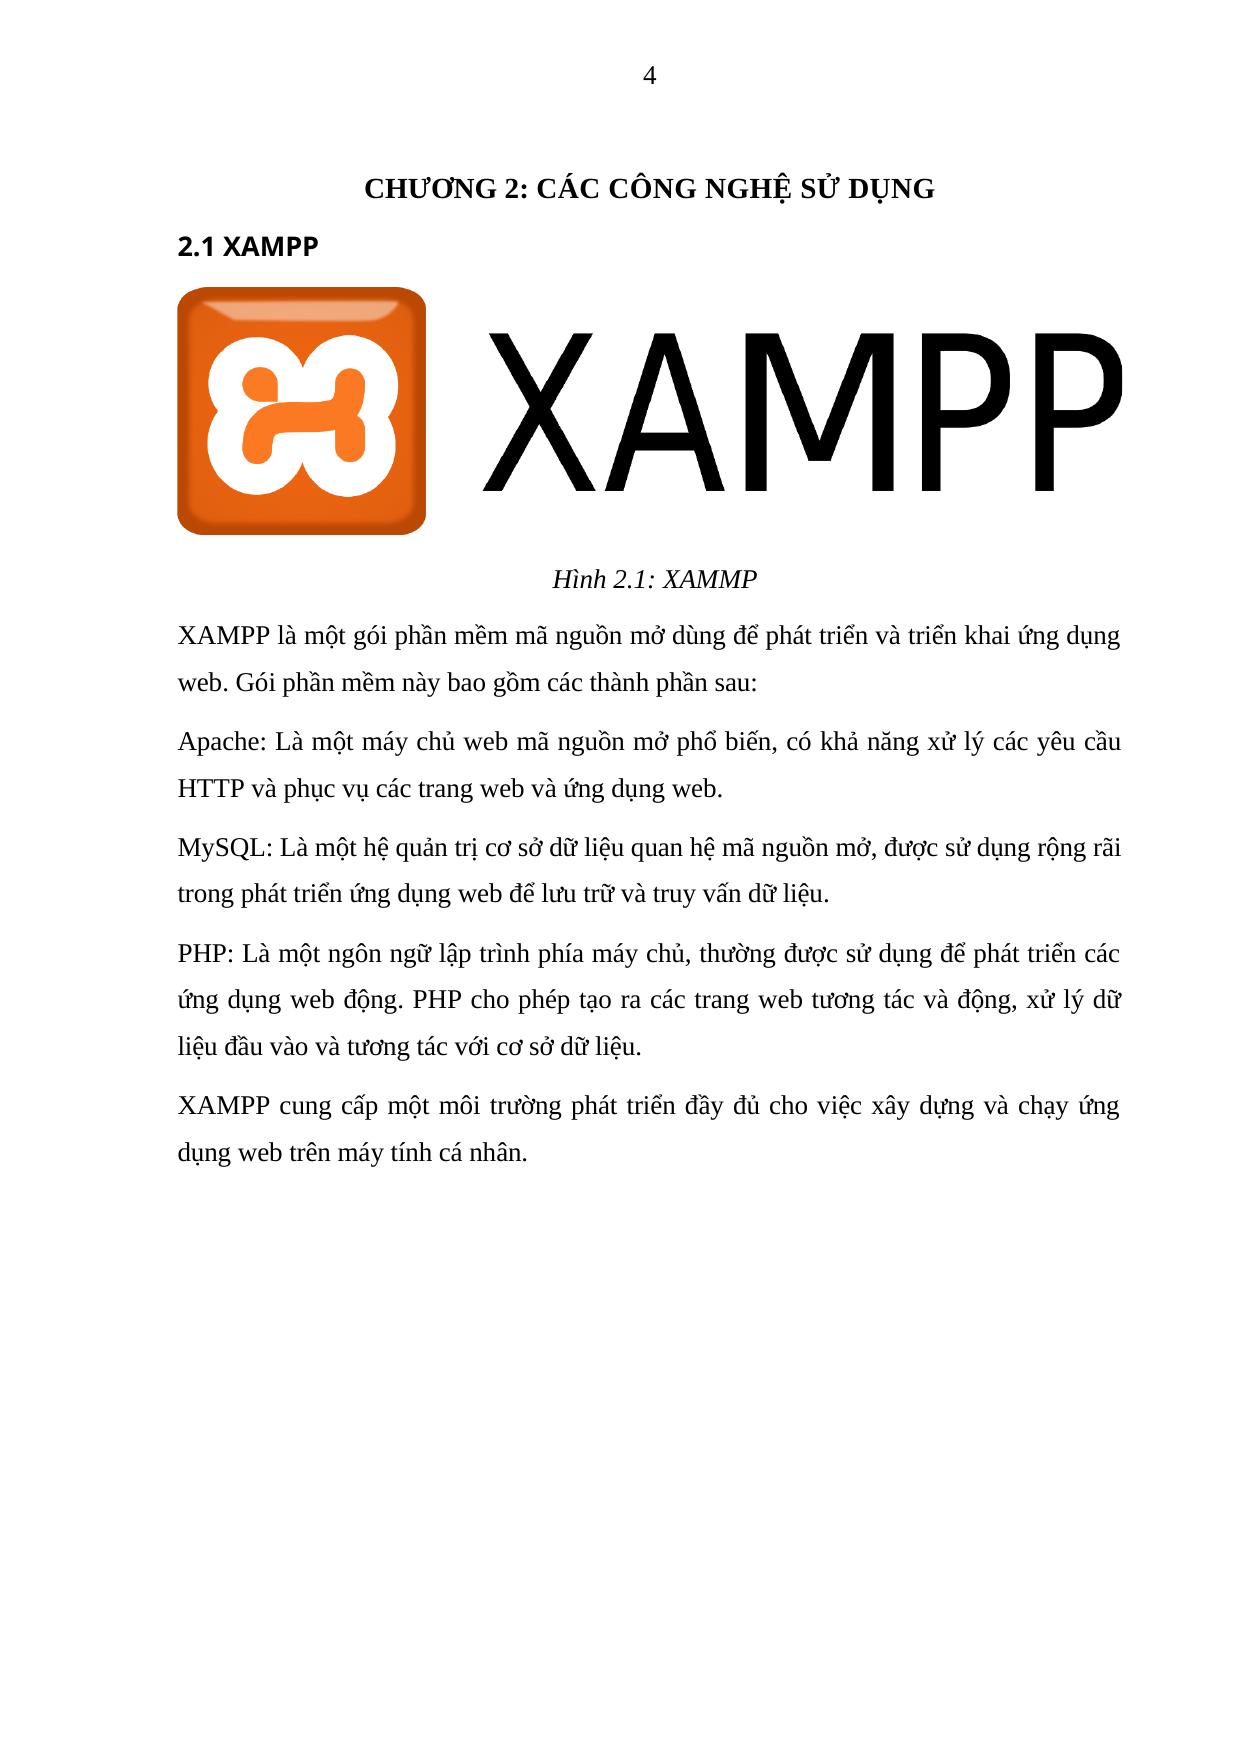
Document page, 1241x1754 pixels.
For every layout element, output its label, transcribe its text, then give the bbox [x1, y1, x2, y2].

text MySQL: Là một hệ quản trị cơ sở dữ liệu quan hệ mã nguồn mở, được sử dụng rộng rãi trong phát triển ứng dụng web để lưu trữ và truy vấn dữ liệu. [177, 831, 1122, 909]
picture [177, 287, 1123, 535]
text XAMPP cung cấp một môi trường phát triển đầy đủ cho việc xây dựng và chạy ứng dụng web trên máy tính cá nhân. [177, 1089, 1122, 1167]
text XAMPP [177, 227, 1122, 264]
text CÁC CÔNG NGHỆ SỬ DỤNG [177, 171, 1122, 205]
text XAMPP là một gói phần mềm mã nguồn mở dùng để phát triển và triển khai ứng dụng web. Gói phần mềm này bao gồm các thành phần sau: [177, 619, 1122, 697]
text Hình 2.1: XAMMP [477, 563, 1122, 594]
text Apache: Là một máy chủ web mã nguồn mở phổ biến, có khả năng xử lý các yêu cầu HTTP và phục vụ các trang web và ứng dụng web. [177, 725, 1122, 803]
text PHP: Là một ngôn ngữ lập trình phía máy chủ, thường được sử dụng để phát triển các ứng dụng web động. PHP cho phép tạo ra các trang web tương tác và động, xử lý dữ liệu đầu vào và tương tác với cơ sở dữ liệu. [177, 937, 1122, 1061]
